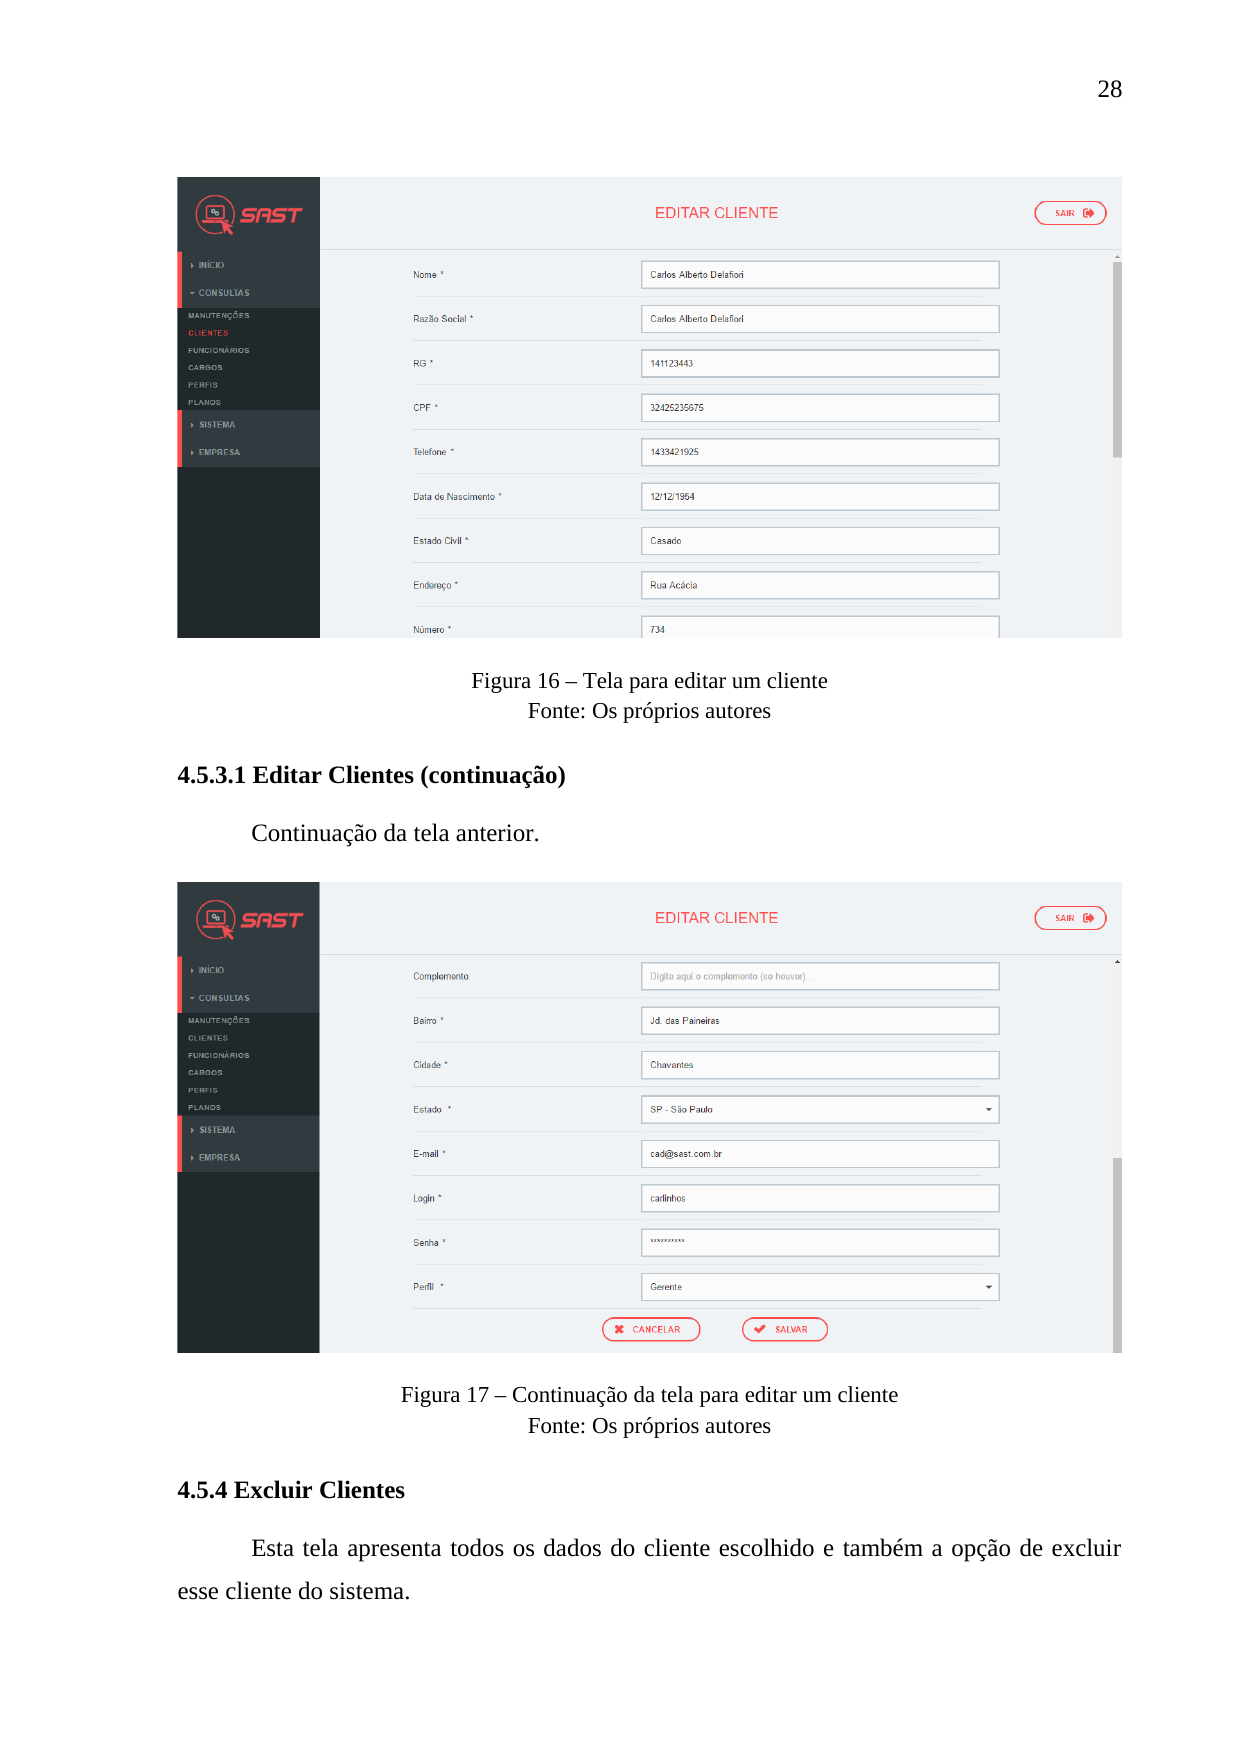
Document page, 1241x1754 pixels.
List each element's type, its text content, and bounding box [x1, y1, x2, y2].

picture [177, 177, 1123, 638]
text Continuação da tela anterior. [177, 818, 1122, 847]
text Figura 17 – Continuação da tela para editar um cliente [177, 1381, 1122, 1408]
text Fonte: Os próprios autores [177, 697, 1122, 723]
text Esta tela apresenta todos os dados do cliente escolhido e também a opção de excluir esse cliente do sistema. [177, 1533, 1122, 1605]
text Figura 16 – Tela para editar um cliente [177, 667, 1122, 693]
picture [177, 882, 1123, 1353]
text 4.5.3.1 Editar Clientes (continuação) [177, 760, 1122, 789]
text Fonte: Os próprios autores [177, 1412, 1122, 1438]
text 4.5.4 Excluir Clientes [177, 1475, 1122, 1504]
